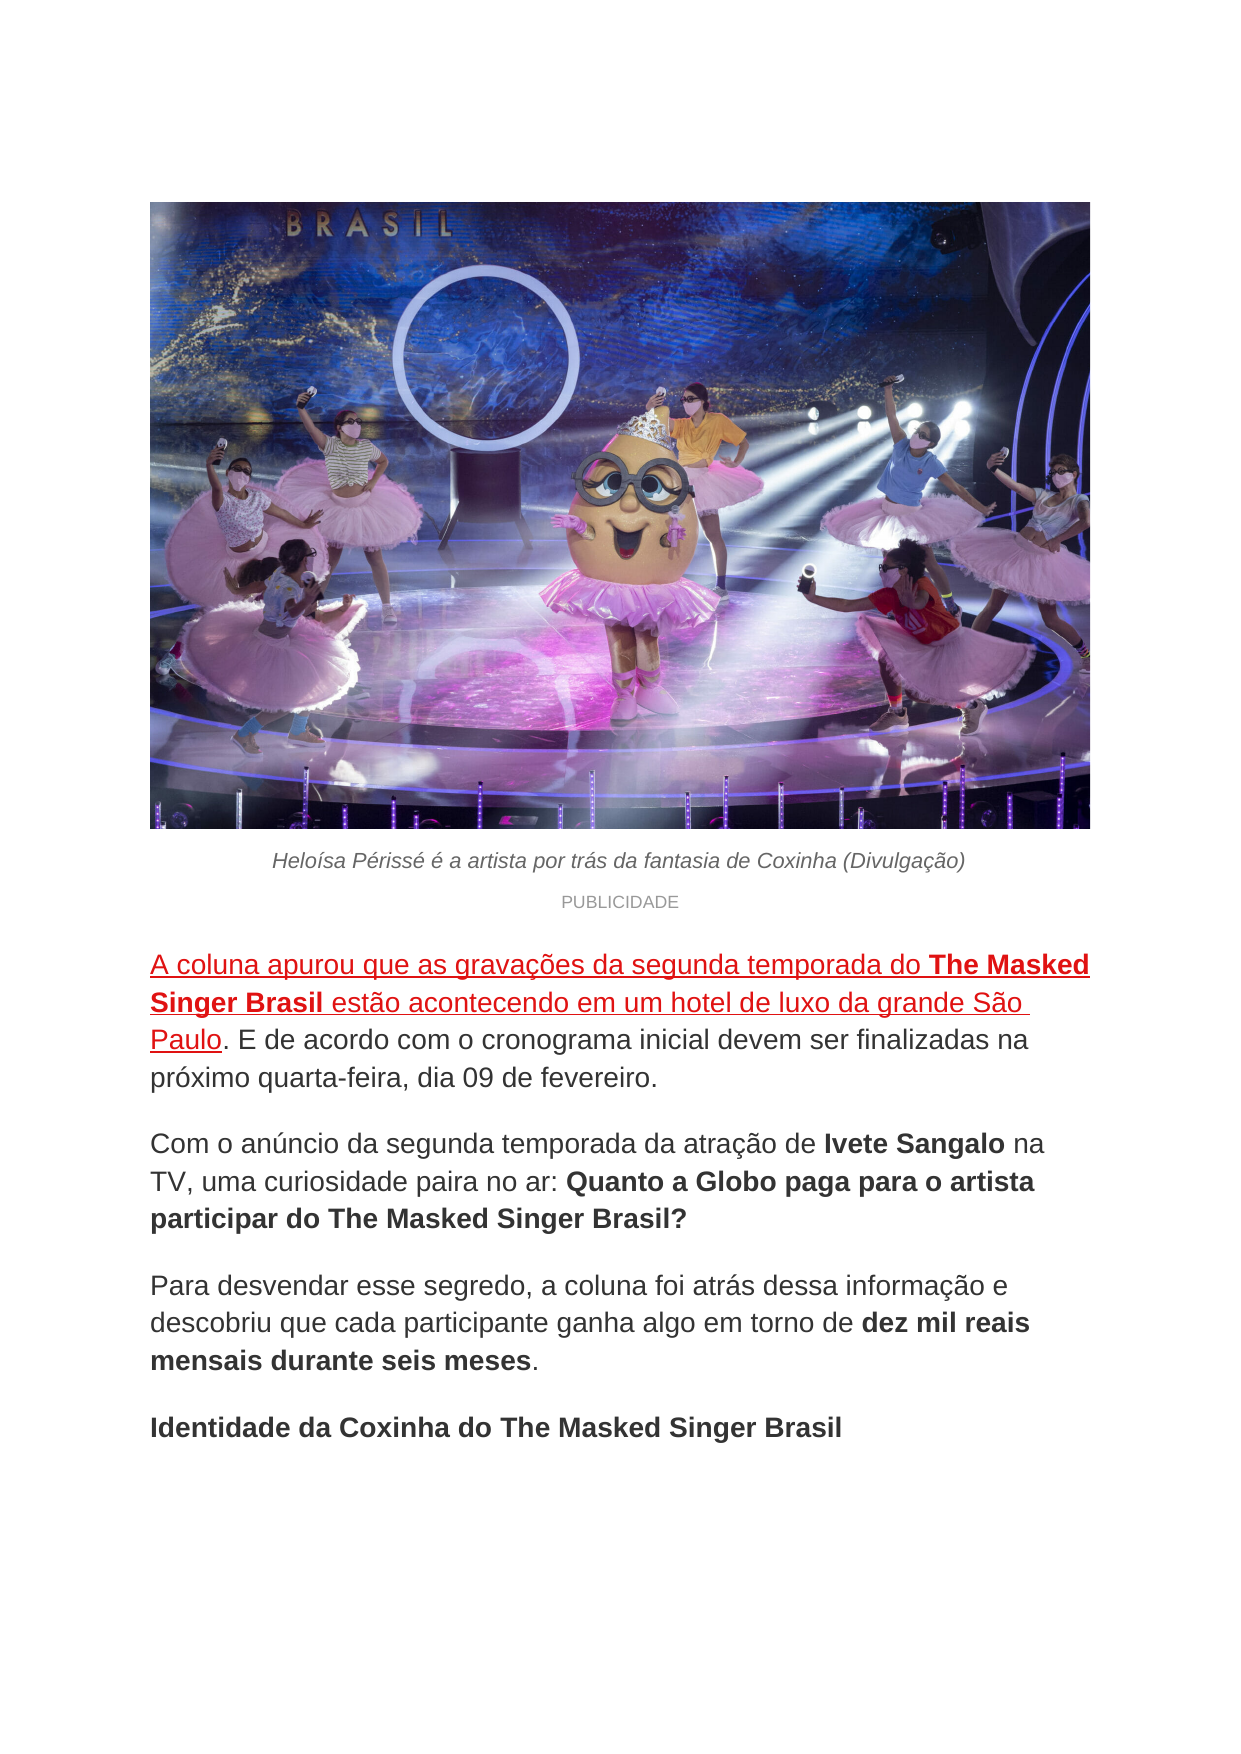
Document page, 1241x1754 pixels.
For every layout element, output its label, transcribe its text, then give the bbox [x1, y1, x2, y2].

text Heloísa Périssé é a artista por trás da fantasia de Coxinha (Divulgação) [150, 848, 1090, 873]
text Identidade da Coxinha do The Masked Singer Brasil [150, 1405, 1090, 1443]
text Para desvendar esse segredo, a coluna foi atrás dessa informação e descobriu que cada participante ganha algo em torno de dez mil reais mensais durante seis meses. [150, 1264, 1090, 1376]
text A coluna apurou que as gravações da segunda temporada do The Masked Singer Brasil estão acontecendo em um hotel de luxo da grande São Paulo. E de acordo com o cronograma inicial devem ser finalizadas na próximo quarta-feira, dia 09 de fevereiro. [150, 978, 1090, 1093]
picture [150, 202, 1091, 829]
text Com o anúncio da segunda temporada da atração de Ivete Sangalo na TV, uma curiosidade paira no ar: Quanto a Globo paga para o artista participar do The Masked Singer Brasil? [150, 1122, 1090, 1234]
text A coluna apurou que as gravações da segunda temporada do The Masked Singer Brasil estão acontecendo em um hotel de luxo da grande São Paulo. E de acordo com o cronograma inicial devem ser finalizadas na próximo quarta-feira, dia 09 de fevereiro. [150, 943, 1090, 976]
text PUBLICIDADE [150, 892, 1090, 912]
